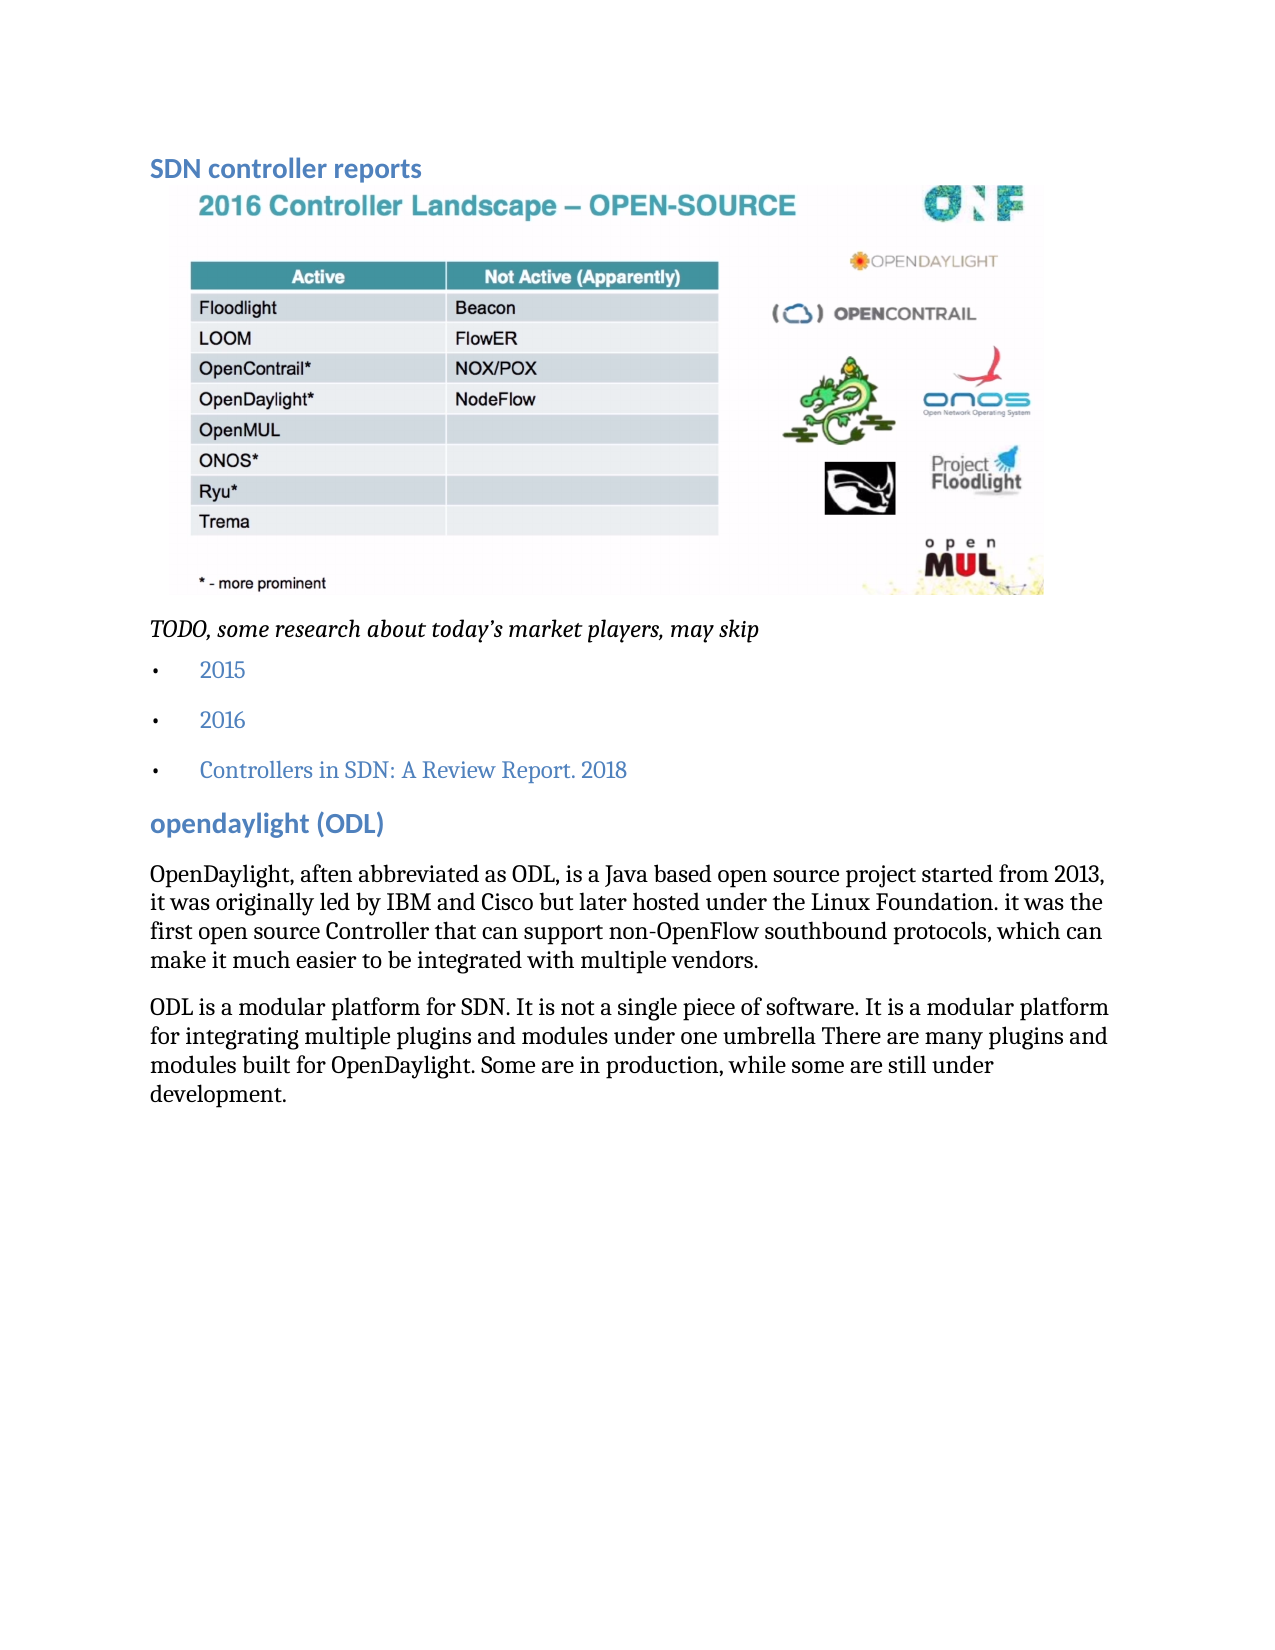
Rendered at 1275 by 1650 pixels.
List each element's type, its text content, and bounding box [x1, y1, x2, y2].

text OpenDaylight, aften abbreviated as ODL, is a Java based open source project started from 2013, it was originally led by IBM and Cisco but later hosted under the Linux Foundation. it was the first open source Controller that can support non-OpenFlow southbound protocols, which can make it much easier to be integrated with multiple vendors. [150, 859, 1125, 974]
subtitle opendaylight (ODL) [150, 805, 1125, 841]
picture [168, 185, 1044, 595]
list 2016 [150, 706, 1125, 735]
text ODL is a modular platform for SDN. It is not a single piece of software. It is a modular platform for integrating multiple plugins and modules under one umbrella There are many plugins and modules built for OpenDaylight. Some are in production, while some are still under development. [150, 993, 1125, 1108]
list 2015 [150, 656, 1125, 685]
list Controllers in SDN: A Review Report. 2018 [150, 756, 1125, 784]
text TODO, some research about today’s market players, may skip [150, 615, 1125, 644]
subtitle SDN controller reports [150, 150, 1125, 186]
